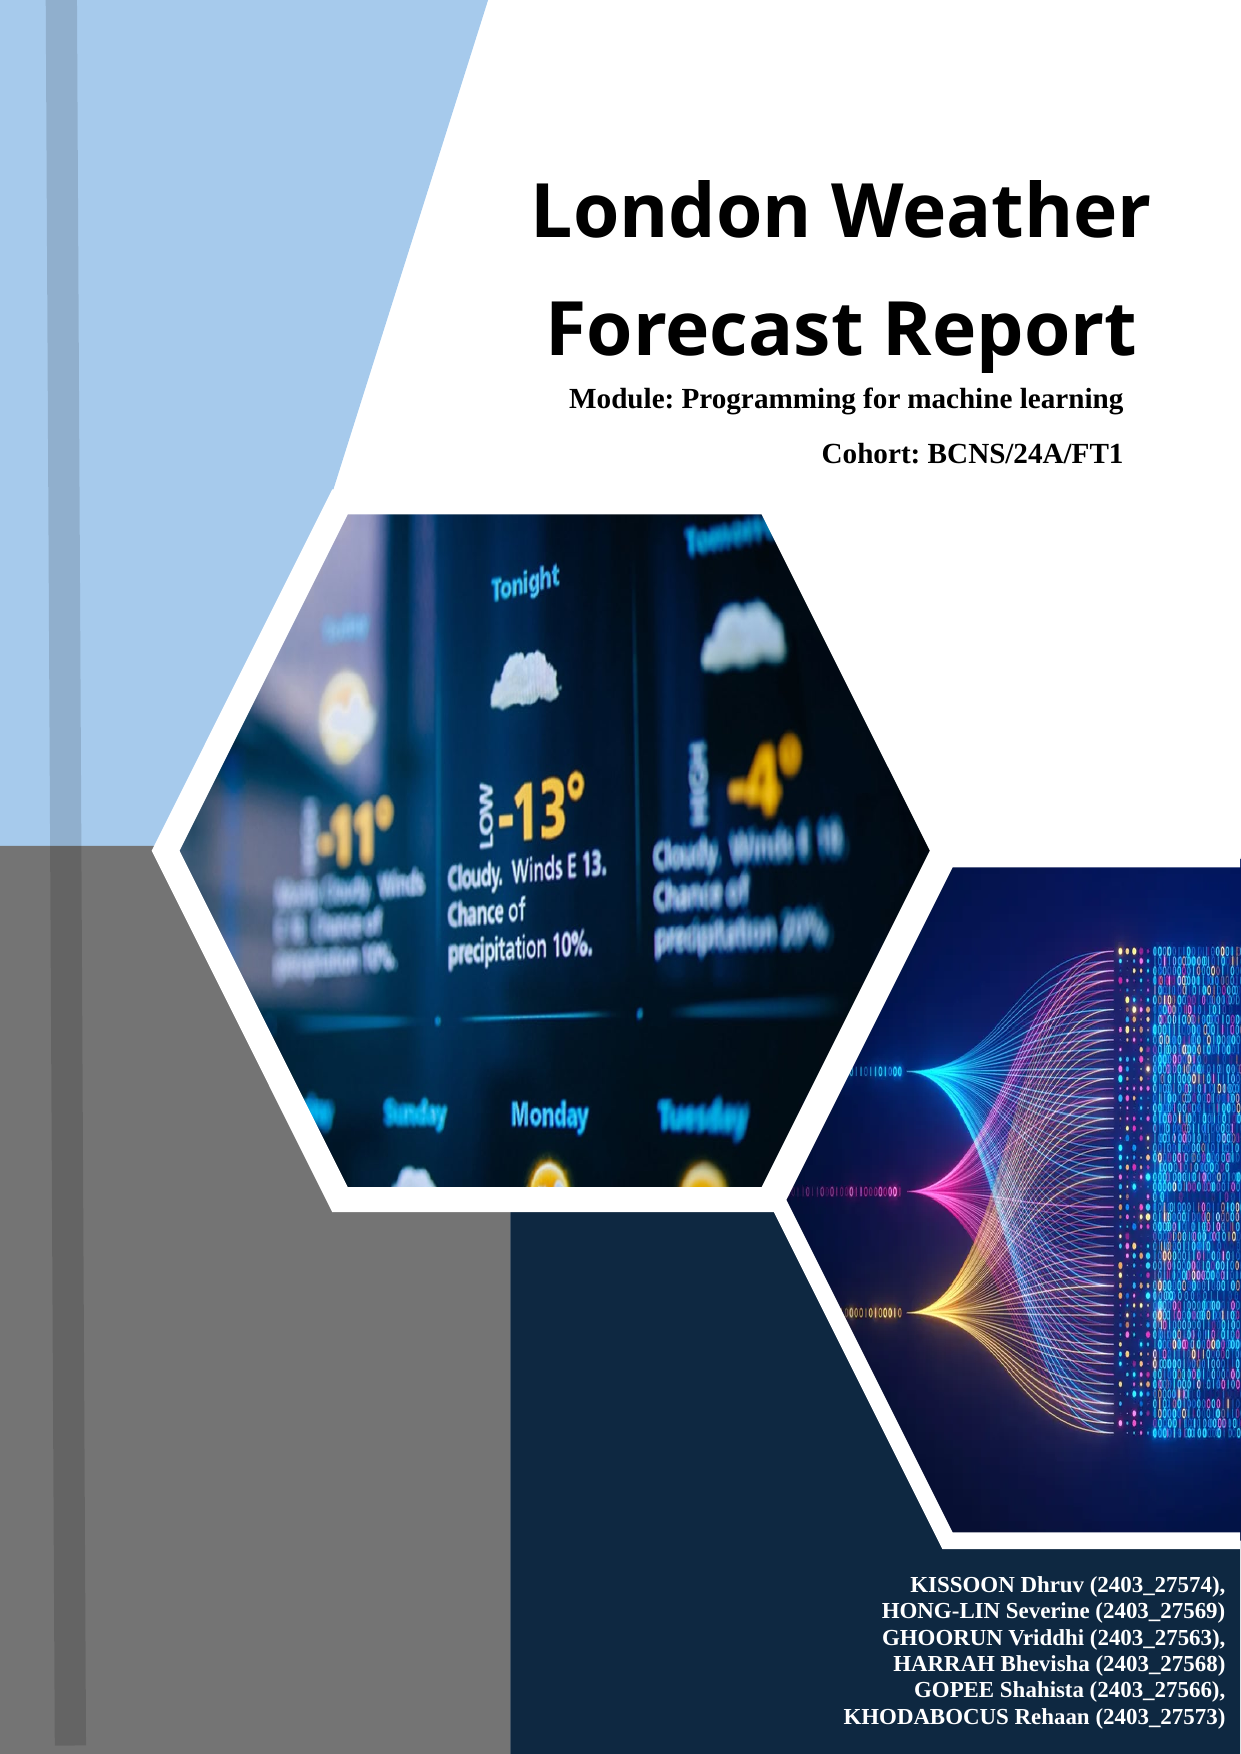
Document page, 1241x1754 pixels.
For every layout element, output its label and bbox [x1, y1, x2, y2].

picture [787, 868, 1241, 1532]
picture [180, 515, 929, 1187]
